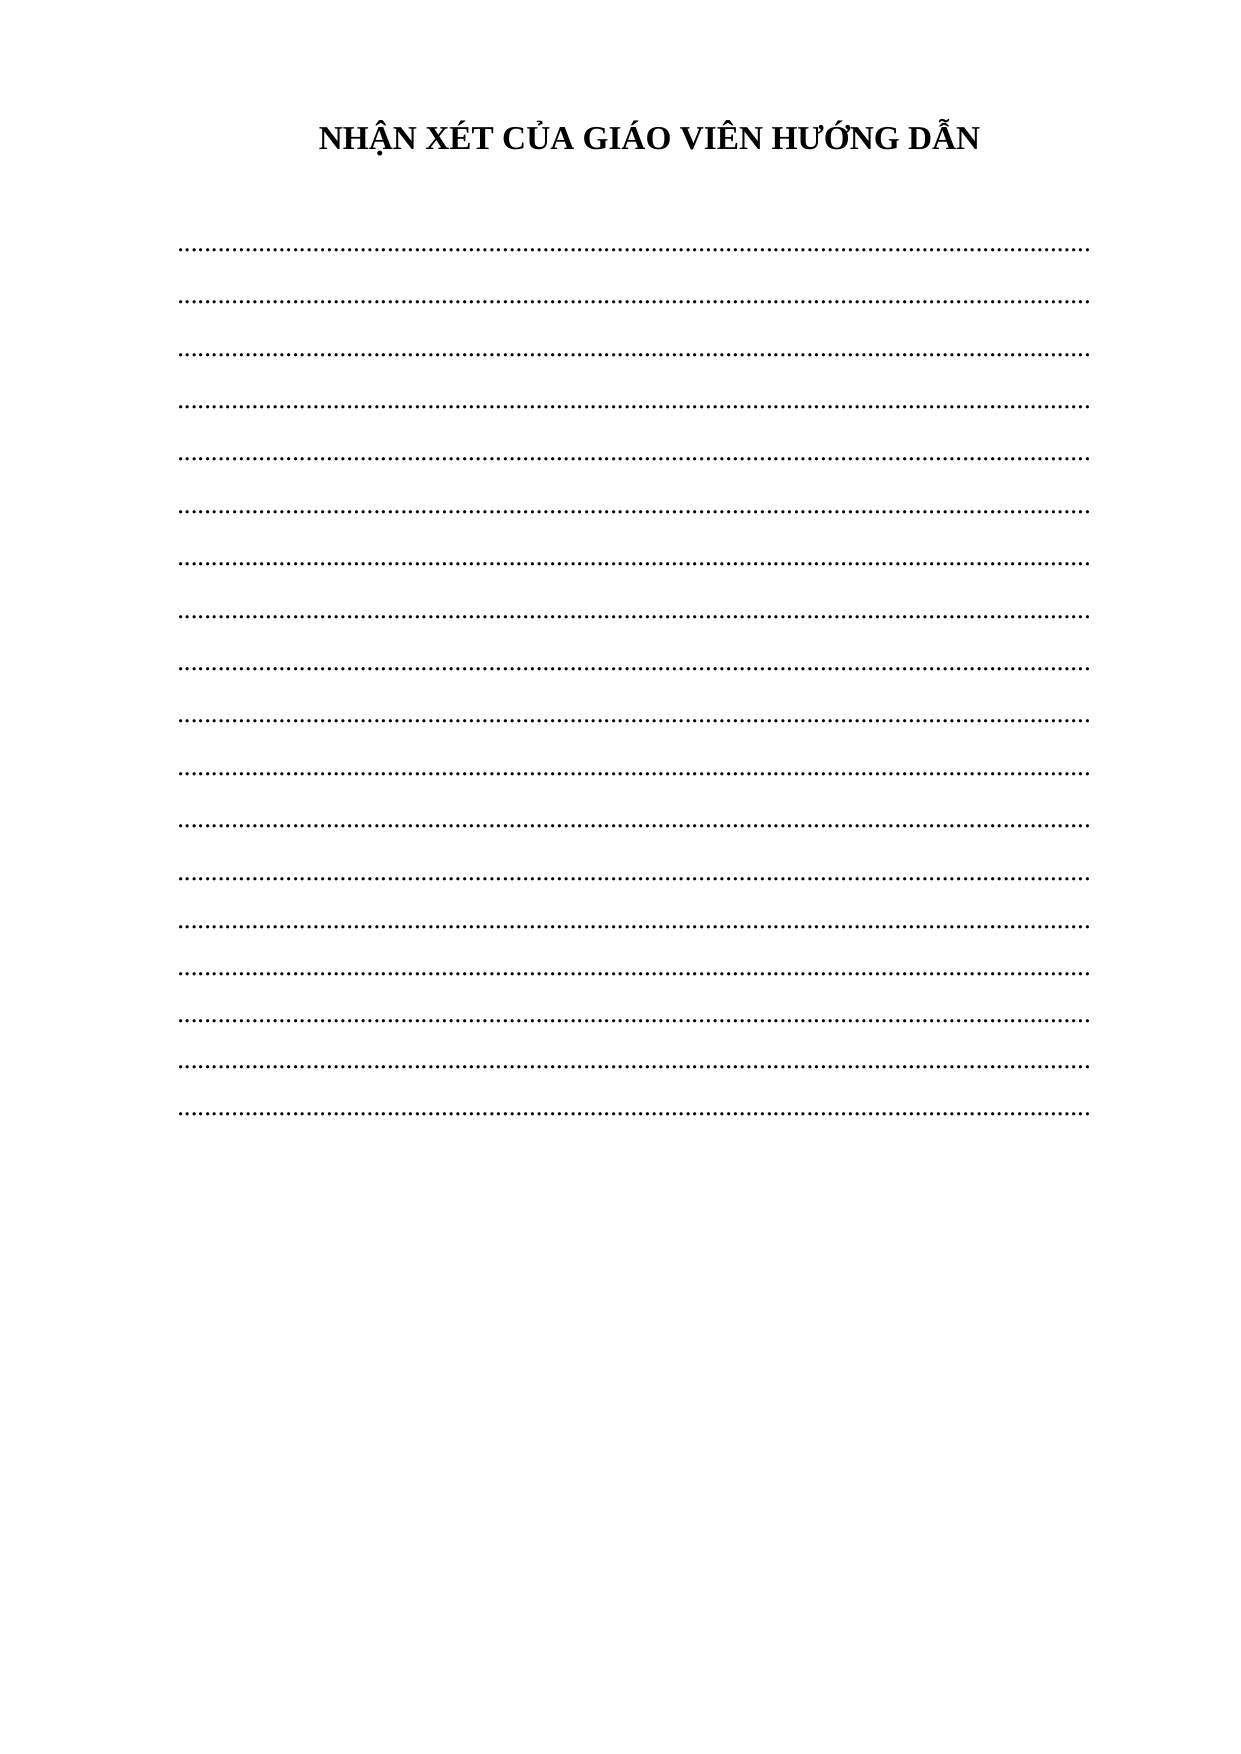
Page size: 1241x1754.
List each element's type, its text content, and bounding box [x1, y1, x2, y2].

text NHẬN XÉT CỦA GIÁO VIÊN HƯỚNG DẪN [177, 118, 1122, 156]
